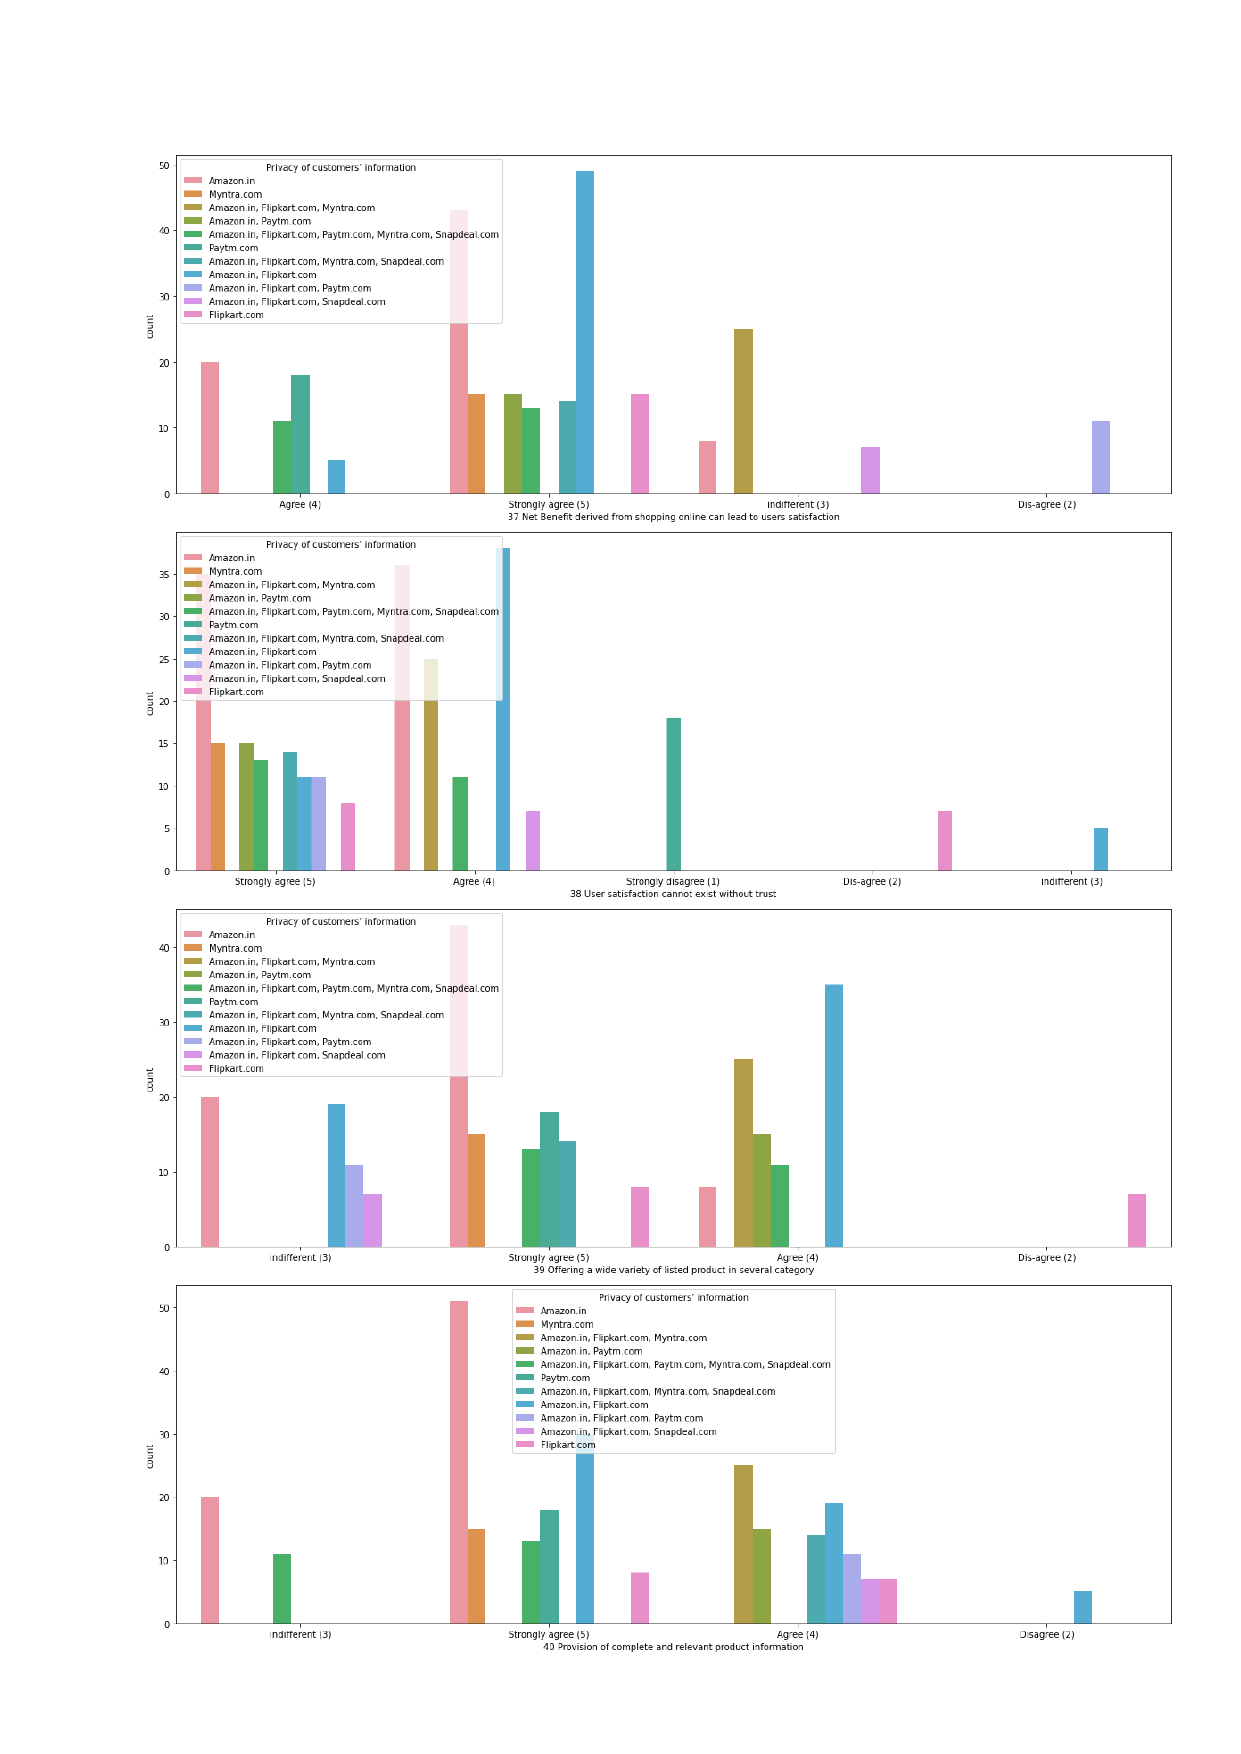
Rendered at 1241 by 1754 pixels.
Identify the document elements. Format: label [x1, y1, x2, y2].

picture [139, 150, 1177, 1657]
